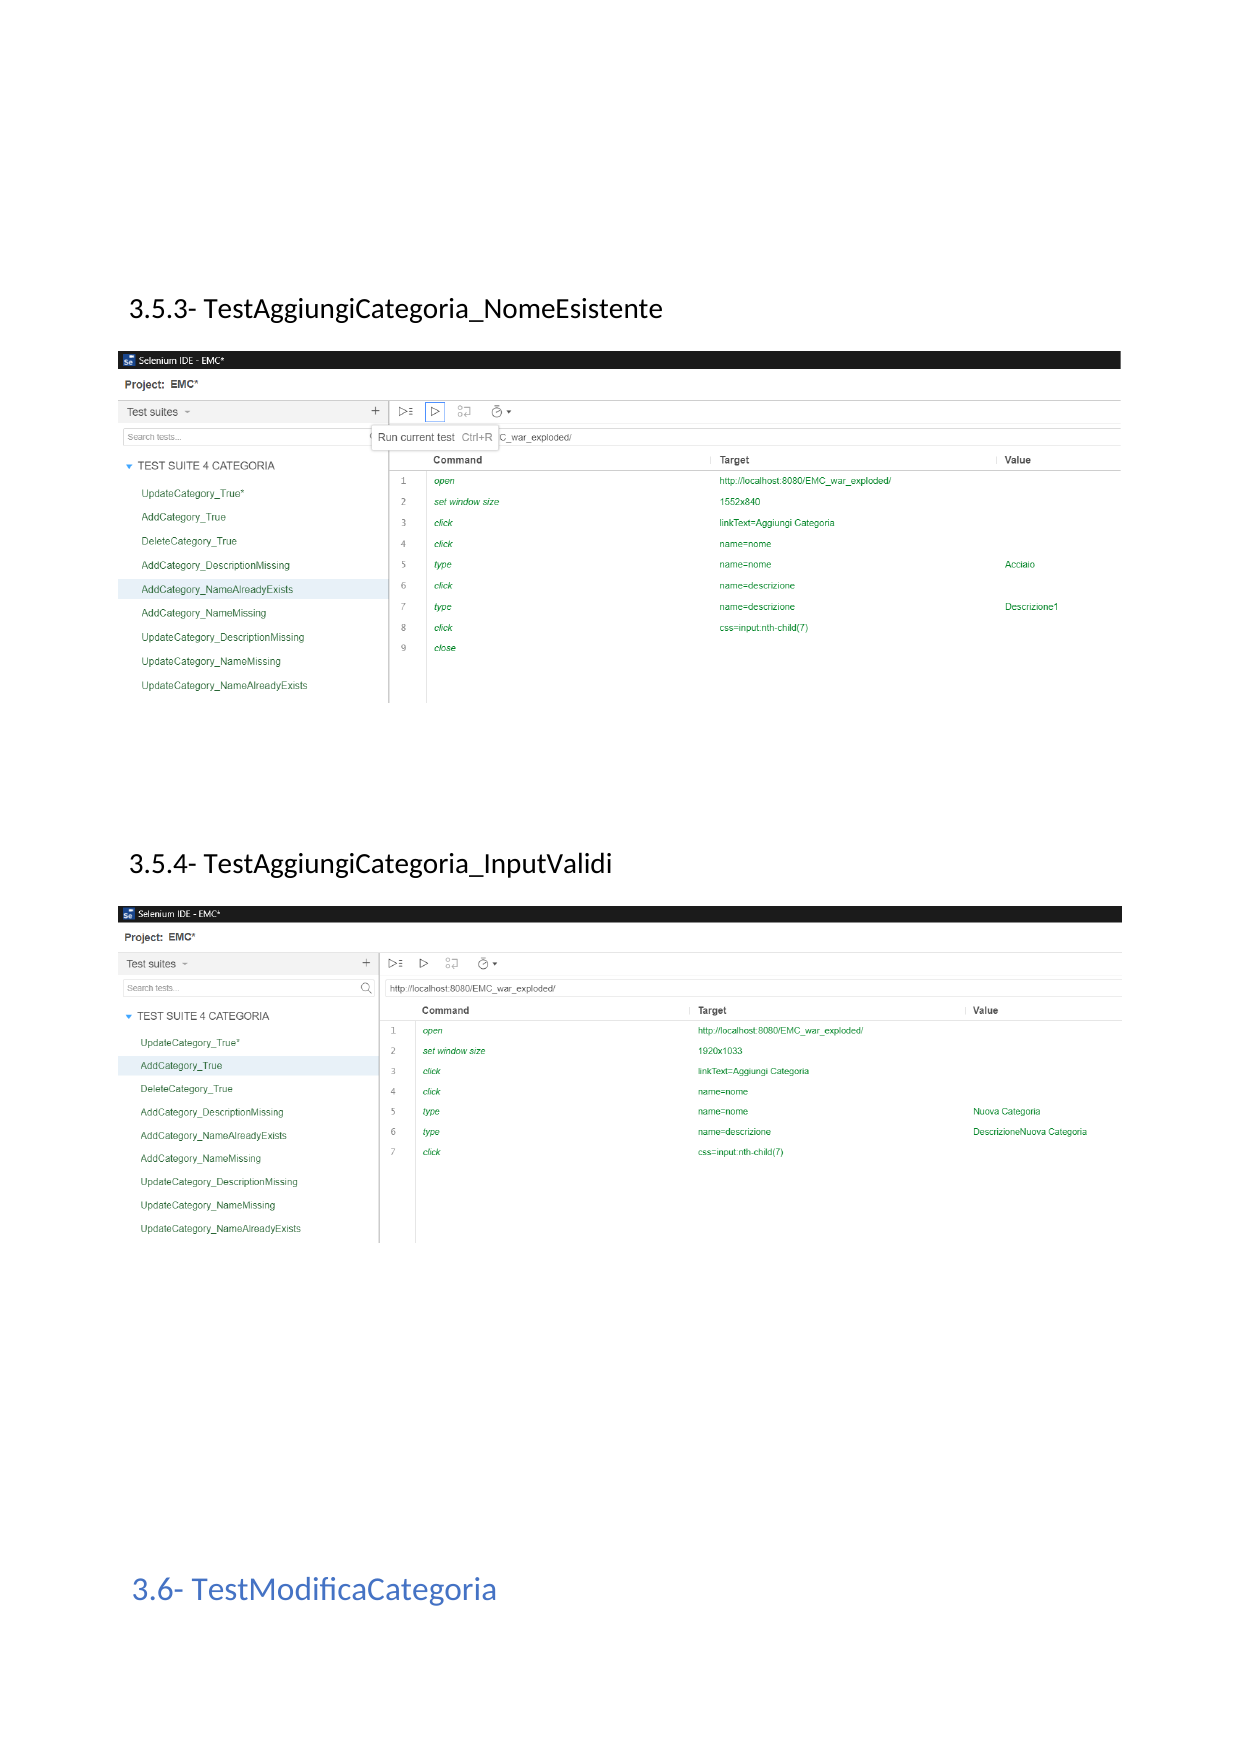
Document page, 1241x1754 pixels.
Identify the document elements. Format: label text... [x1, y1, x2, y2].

picture [118, 906, 1122, 1243]
text 3.5.4- TestAggiungiCategoria_InputValidi [129, 845, 1122, 881]
text 3.5.3- TestAggiungiCategoria_NomeEsistente [129, 290, 1122, 326]
text 3.6- TestModificaCategoria [118, 1568, 1122, 1608]
picture [118, 351, 1121, 703]
